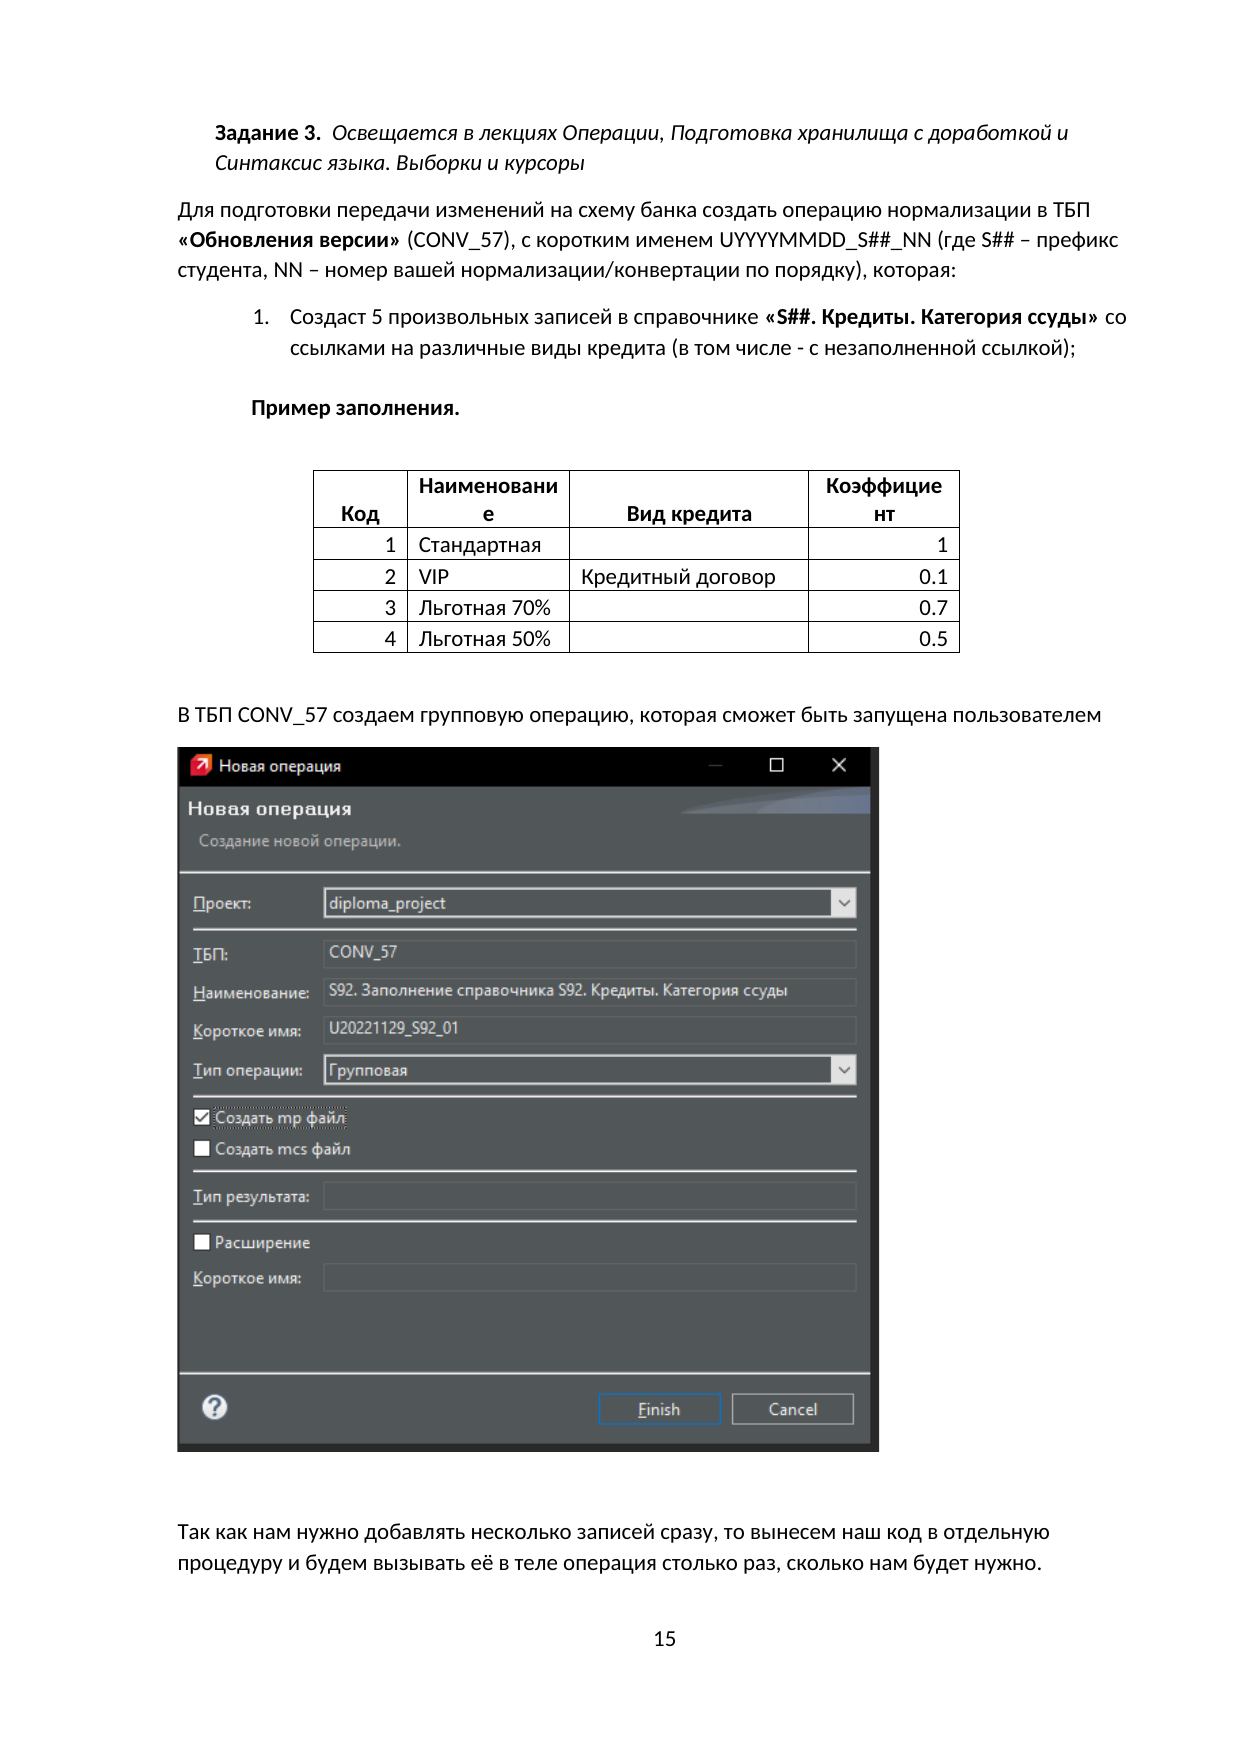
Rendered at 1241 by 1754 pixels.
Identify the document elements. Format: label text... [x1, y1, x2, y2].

table_cell 4 [314, 622, 407, 652]
table_cell 0.7 [809, 591, 959, 621]
picture [177, 747, 880, 1452]
table_cell 0.5 [809, 622, 959, 652]
table_cell 3 [314, 591, 407, 621]
table_cell Стандартная [408, 528, 569, 558]
table_cell 1 [314, 528, 407, 558]
table_cell [570, 528, 808, 558]
table_cell 2 [314, 560, 407, 590]
text Так как нам нужно добавлять несколько записей сразу, то вынесем наш код в отдельную процедуру и будем вызывать её в теле операция столько раз, сколько нам будет нужно. [177, 1517, 1152, 1576]
text Для подготовки передачи изменений на схему банка создать операцию нормализации в ТБП «Обновления версии» (CONV_57), с коротким именем UYYYYMMDD_S##_NN (где S## – префикс студента, NN – номер вашей нормализации/конвертации по порядку), которая: [177, 195, 1152, 284]
list Пример заполнения. [251, 393, 1152, 421]
table_header Вид кредита [570, 471, 808, 527]
text В ТБП CONV_57 создаем групповую операцию, которая сможет быть запущена пользователем [177, 700, 1152, 728]
table_cell [570, 591, 808, 621]
table_cell [570, 622, 808, 652]
table_cell 0.1 [809, 560, 959, 590]
table_header Код [314, 471, 407, 527]
table_cell Кредитный договор [570, 560, 808, 590]
table_cell Льготная 70% [408, 591, 569, 621]
table_header Коэффициент [809, 471, 959, 527]
table_header Наименование [408, 471, 569, 527]
list Создаст 5 произвольных записей в справочнике «S##. Кредиты. Категория ссуды» со ссылками на различные виды кредита (в том числе - с незаполненной ссылкой); [252, 302, 1152, 361]
list Задание 3. Освещается в лекциях Операции, Подготовка хранилища с доработкой и Синтаксис языка. Выборки и курсоры [215, 118, 1152, 176]
table_cell Льготная 50% [408, 622, 569, 652]
table_cell 1 [809, 528, 959, 558]
table_cell VIP [408, 560, 569, 590]
